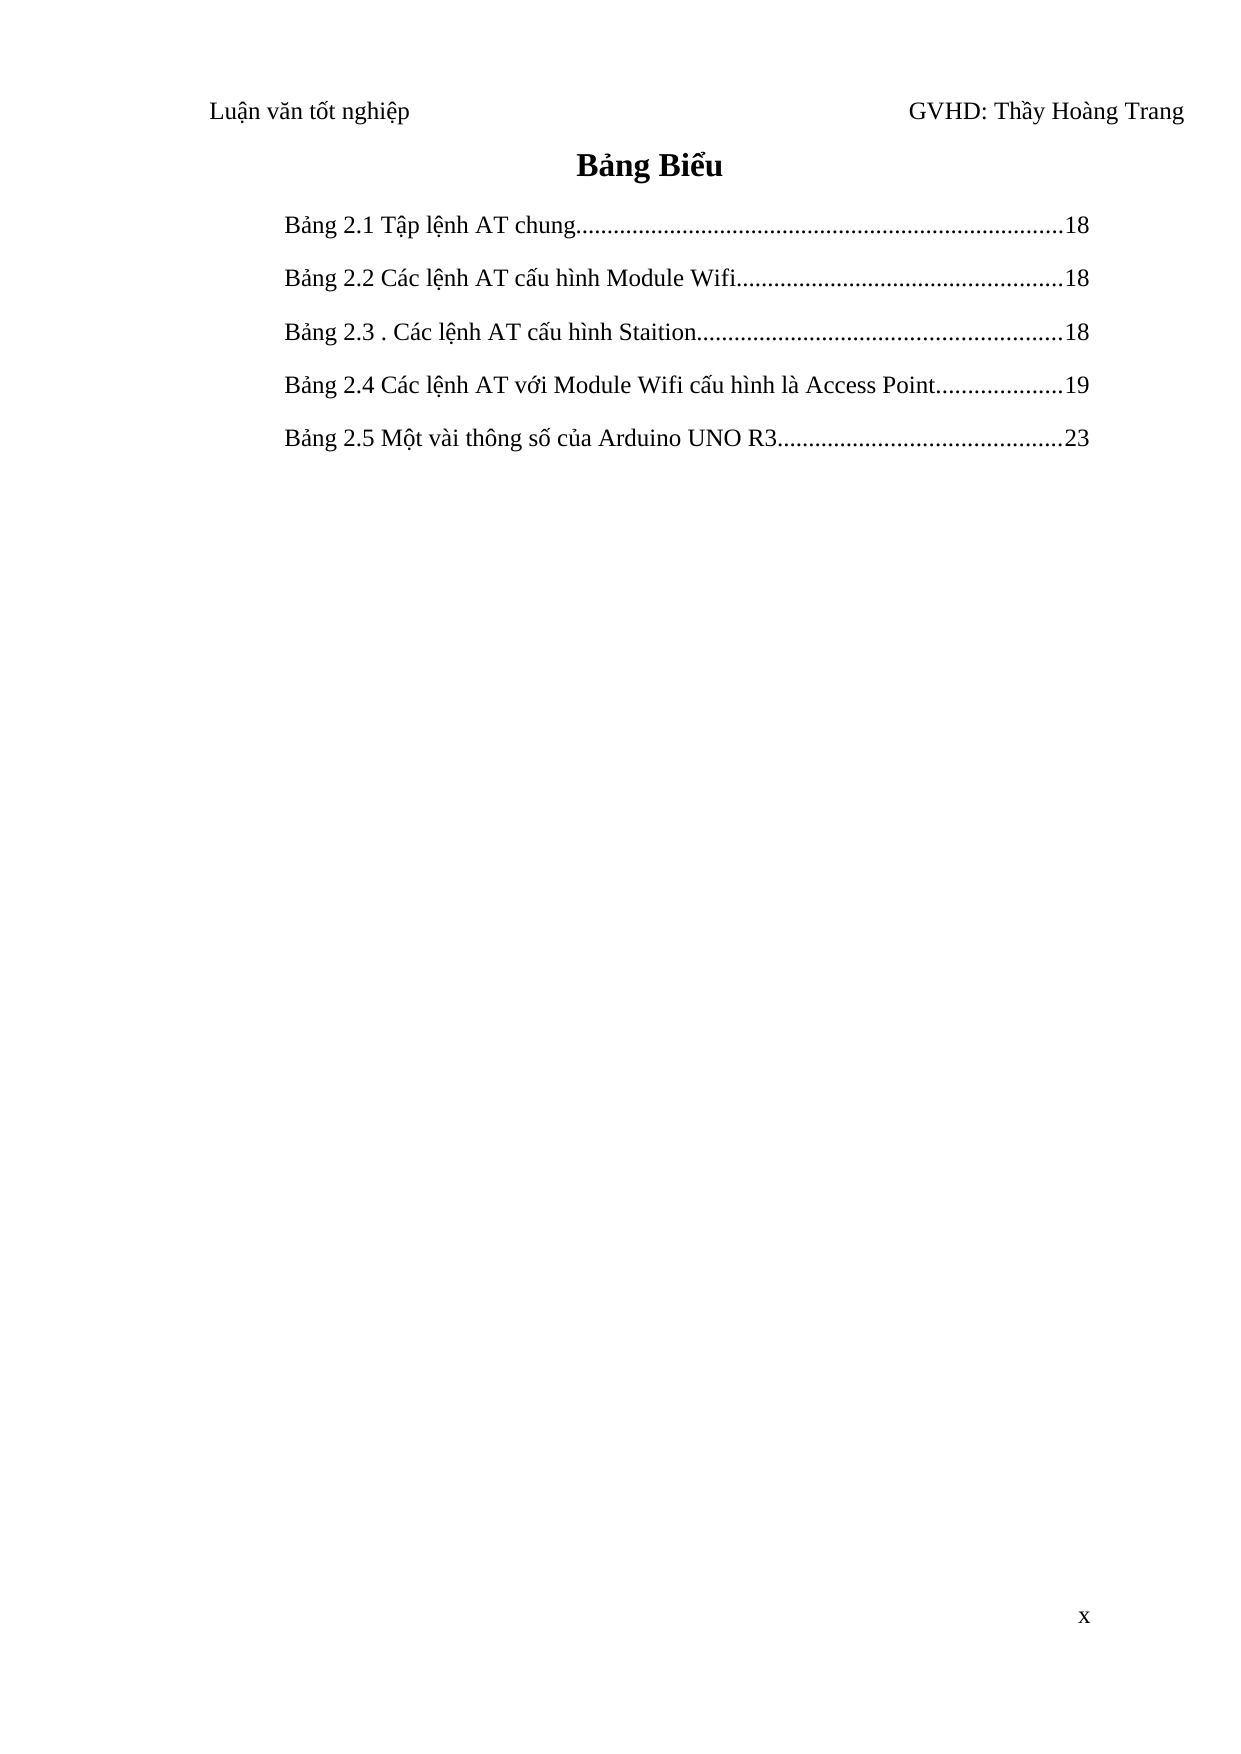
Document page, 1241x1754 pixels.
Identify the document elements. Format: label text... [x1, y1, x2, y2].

text Bảng 2.4 Các lệnh AT với Module Wifi cấu hình là Access Point 19 [209, 370, 1090, 399]
text Bảng 2.3 . Các lệnh AT cấu hình Staition 18 [209, 317, 1090, 346]
text Bảng 2.2 Các lệnh AT cấu hình Module Wifi 18 [209, 263, 1090, 292]
text Bảng Biểu [209, 145, 1090, 184]
text Bảng 2.1 Tập lệnh AT chung 18 [209, 210, 1090, 239]
text Bảng 2.5 Một vài thông số của Arduino UNO R3 23 [209, 423, 1090, 452]
